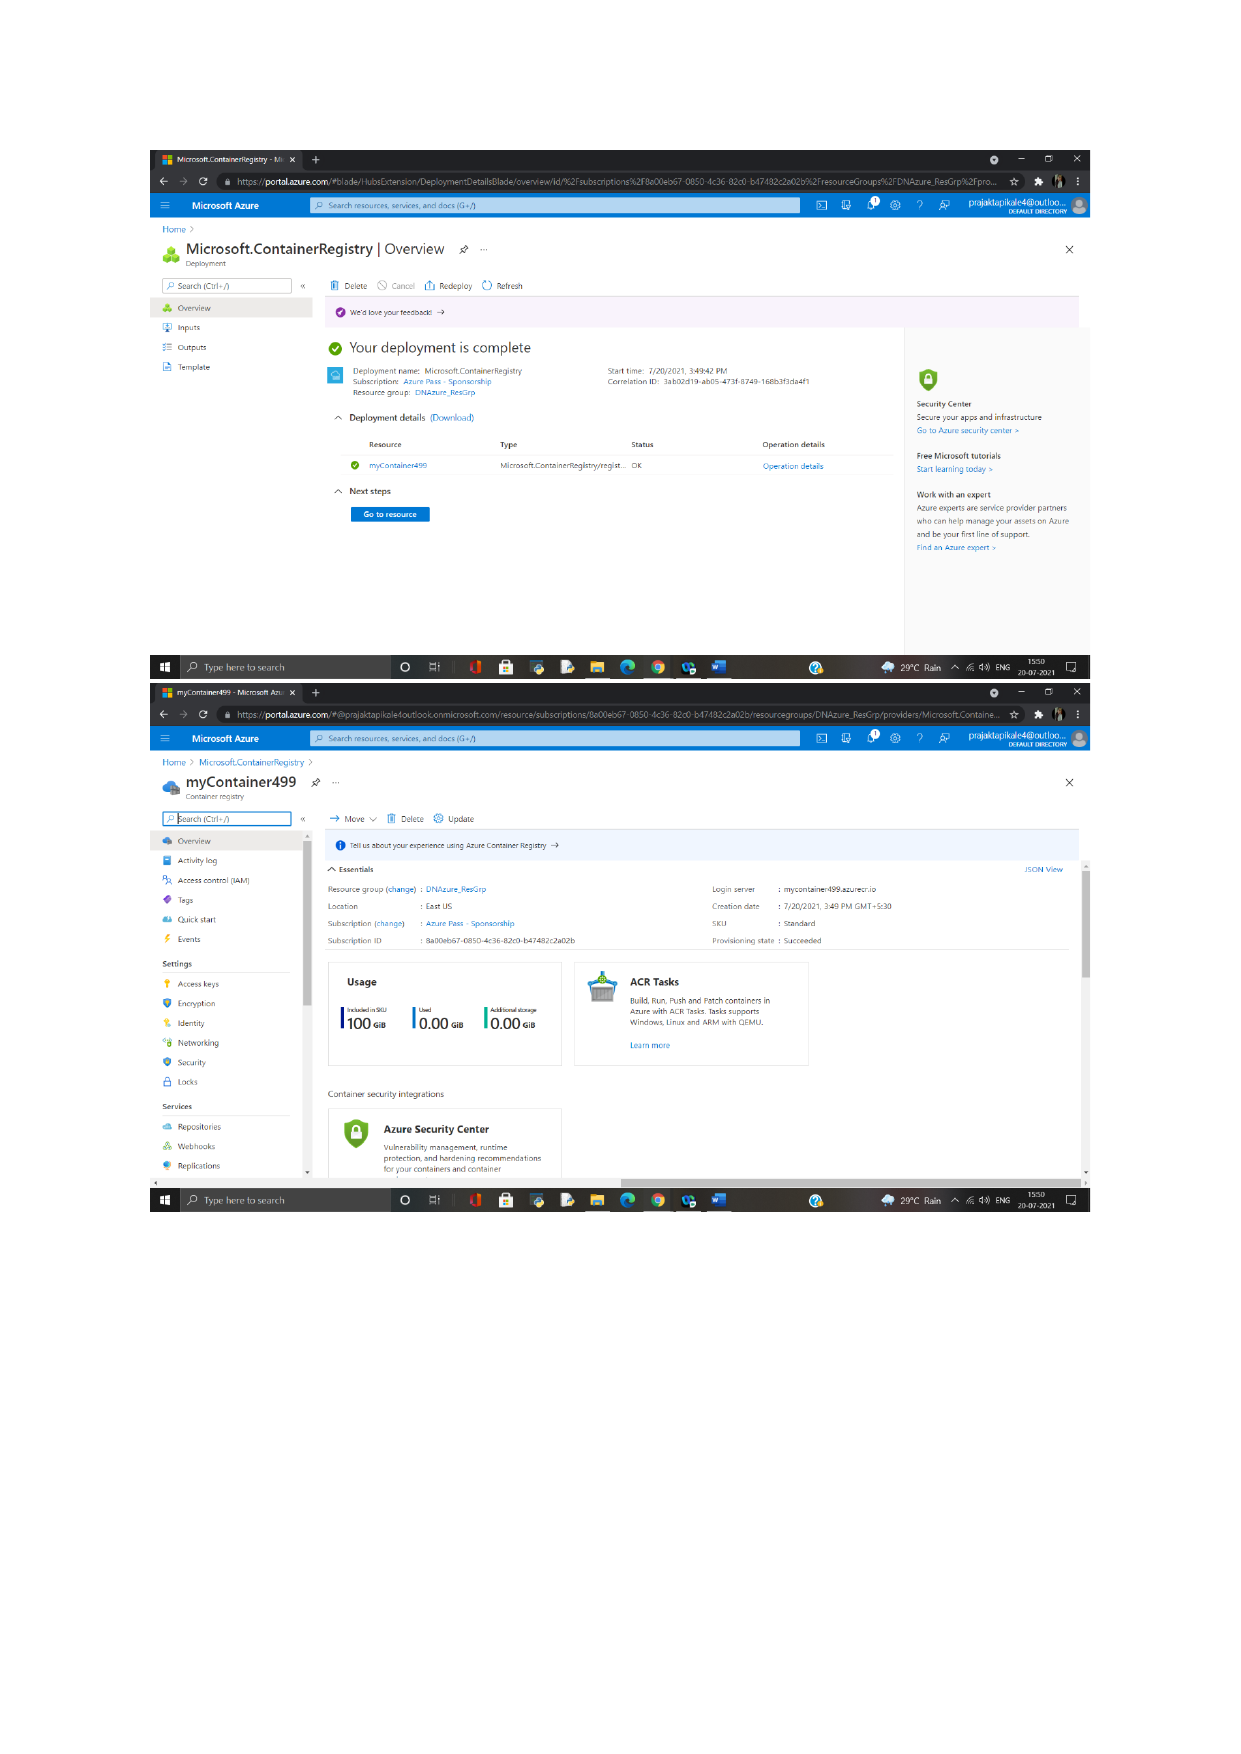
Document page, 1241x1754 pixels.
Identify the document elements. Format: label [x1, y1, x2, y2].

picture [150, 683, 1091, 1212]
picture [150, 150, 1091, 679]
